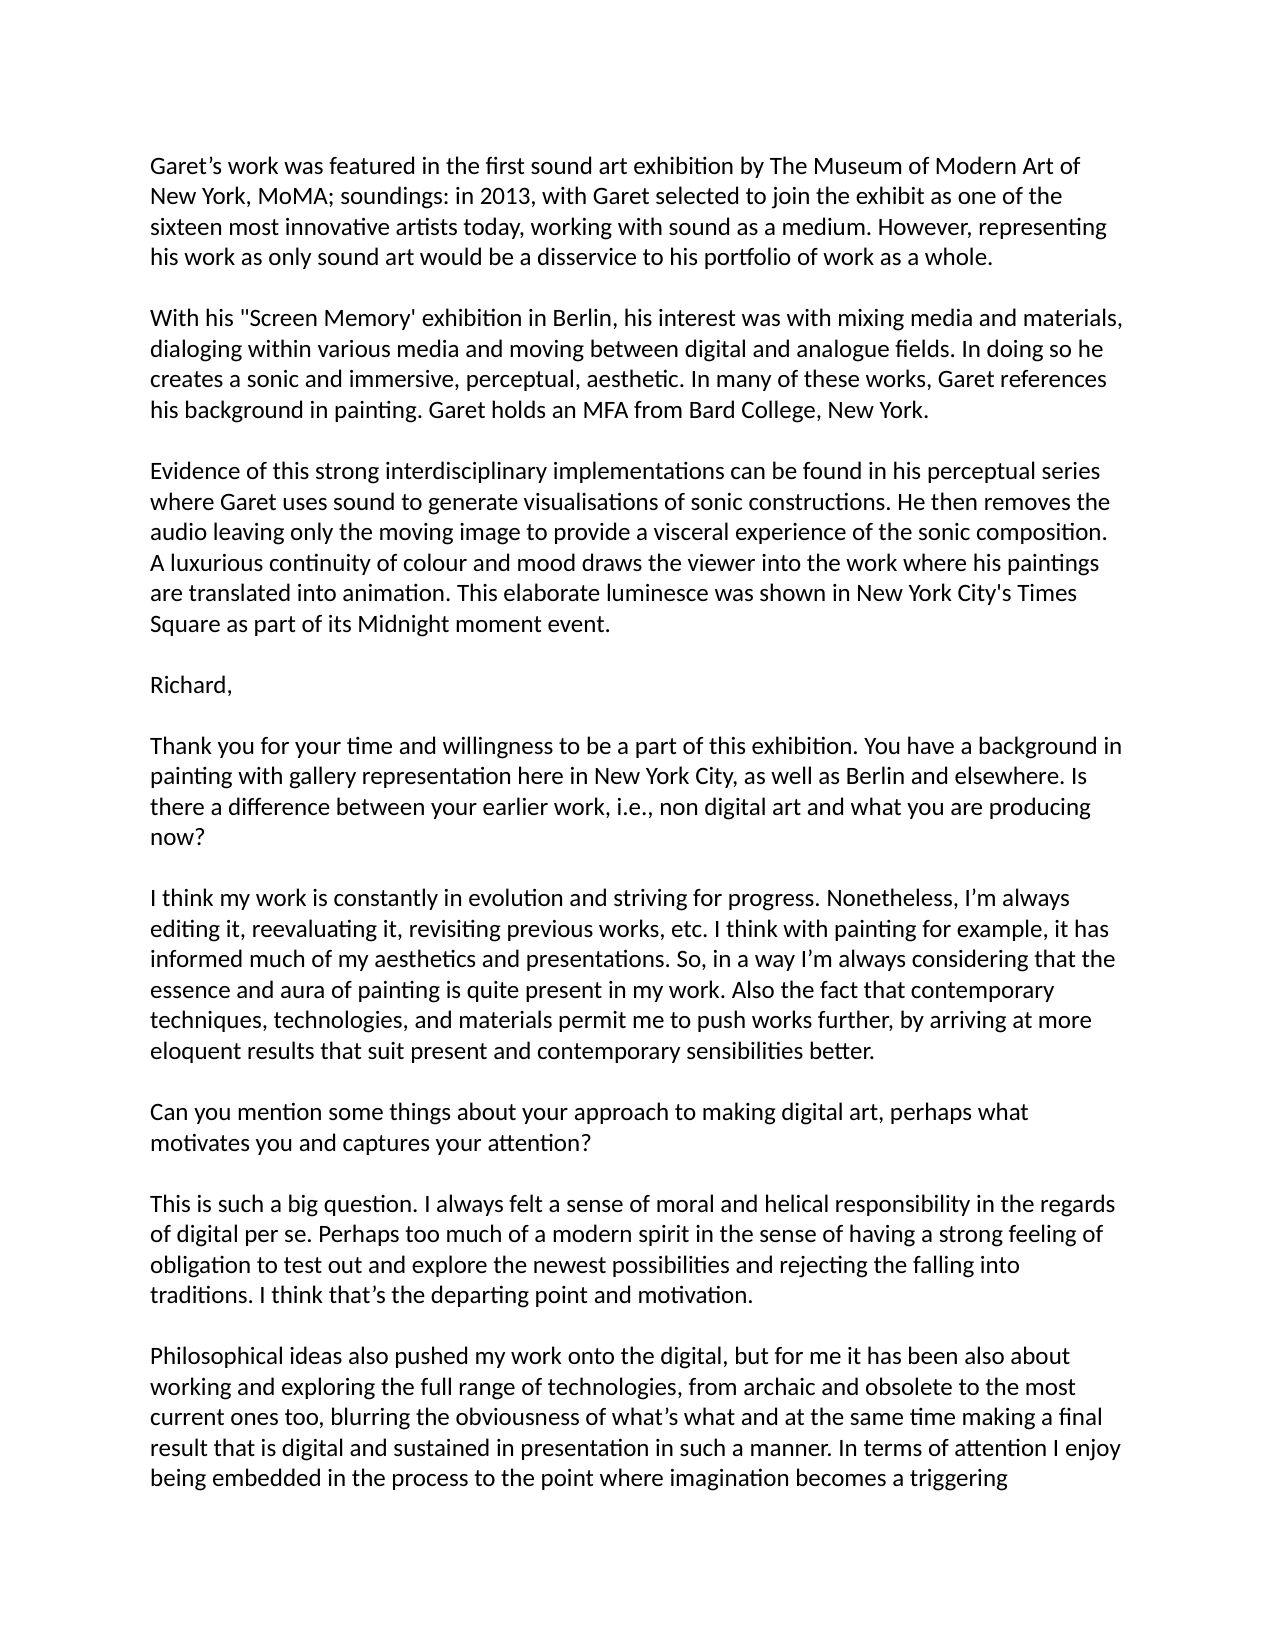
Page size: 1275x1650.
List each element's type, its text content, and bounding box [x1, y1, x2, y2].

text This is such a big question. I always felt a sense of moral and helical responsibility in the regards of digital per se. Perhaps too much of a modern spirit in the sense of having a strong feeling of obligation to test out and explore the newest possibilities and rejecting the falling into traditions. I think that’s the departing point and motivation. [150, 1188, 1125, 1310]
text I think my work is constantly in evolution and striving for progress. Nonetheless, I’m always editing it, reevaluating it, revisiting previous works, etc. I think with painting for example, it has informed much of my aesthetics and presentations. So, in a way I’m always considering that the essence and aura of painting is quite present in my work. Also the fact that contemporary techniques, technologies, and materials permit me to push works further, by arriving at more eloquent results that suit present and contemporary sensibilities better. [150, 882, 1125, 1066]
text Richard, [150, 669, 1125, 699]
text Thank you for your time and willingness to be a part of this exhibition. You have a background in painting with gallery representation here in New York City, as well as Berlin and elsewhere. Is there a difference between your earlier work, i.e., non digital art and what you are producing now? [150, 730, 1125, 852]
text Can you mention some things about your approach to making digital art, perhaps what motivates you and captures your attention? [150, 1096, 1125, 1157]
text With his "Screen Memory' exhibition in Berlin, his interest was with mixing media and materials, dialoging within various media and moving between digital and analogue fields. In doing so he creates a sonic and immersive, perceptual, aesthetic. In many of these works, Garet references his background in painting. Garet holds an MFA from Bard College, New York. [150, 303, 1125, 425]
text Garet’s work was featured in the first sound art exhibition by The Museum of Modern Art of New York, MoMA; soundings: in 2013, with Garet selected to join the exhibit as one of the sixteen most innovative artists today, working with sound as a medium. However, representing his work as only sound art would be a disservice to his portfolio of work as a whole. [150, 150, 1125, 272]
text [150, 1340, 1125, 1493]
text Evidence of this strong interdisciplinary implementations can be found in his perceptual series where Garet uses sound to generate visualisations of sonic constructions. He then removes the audio leaving only the moving image to provide a visceral experience of the sonic composition. A luxurious continuity of colour and mood draws the viewer into the work where his paintings are translated into animation. This elaborate luminesce was shown in New York City's Times Square as part of its Midnight moment event. [150, 455, 1125, 638]
